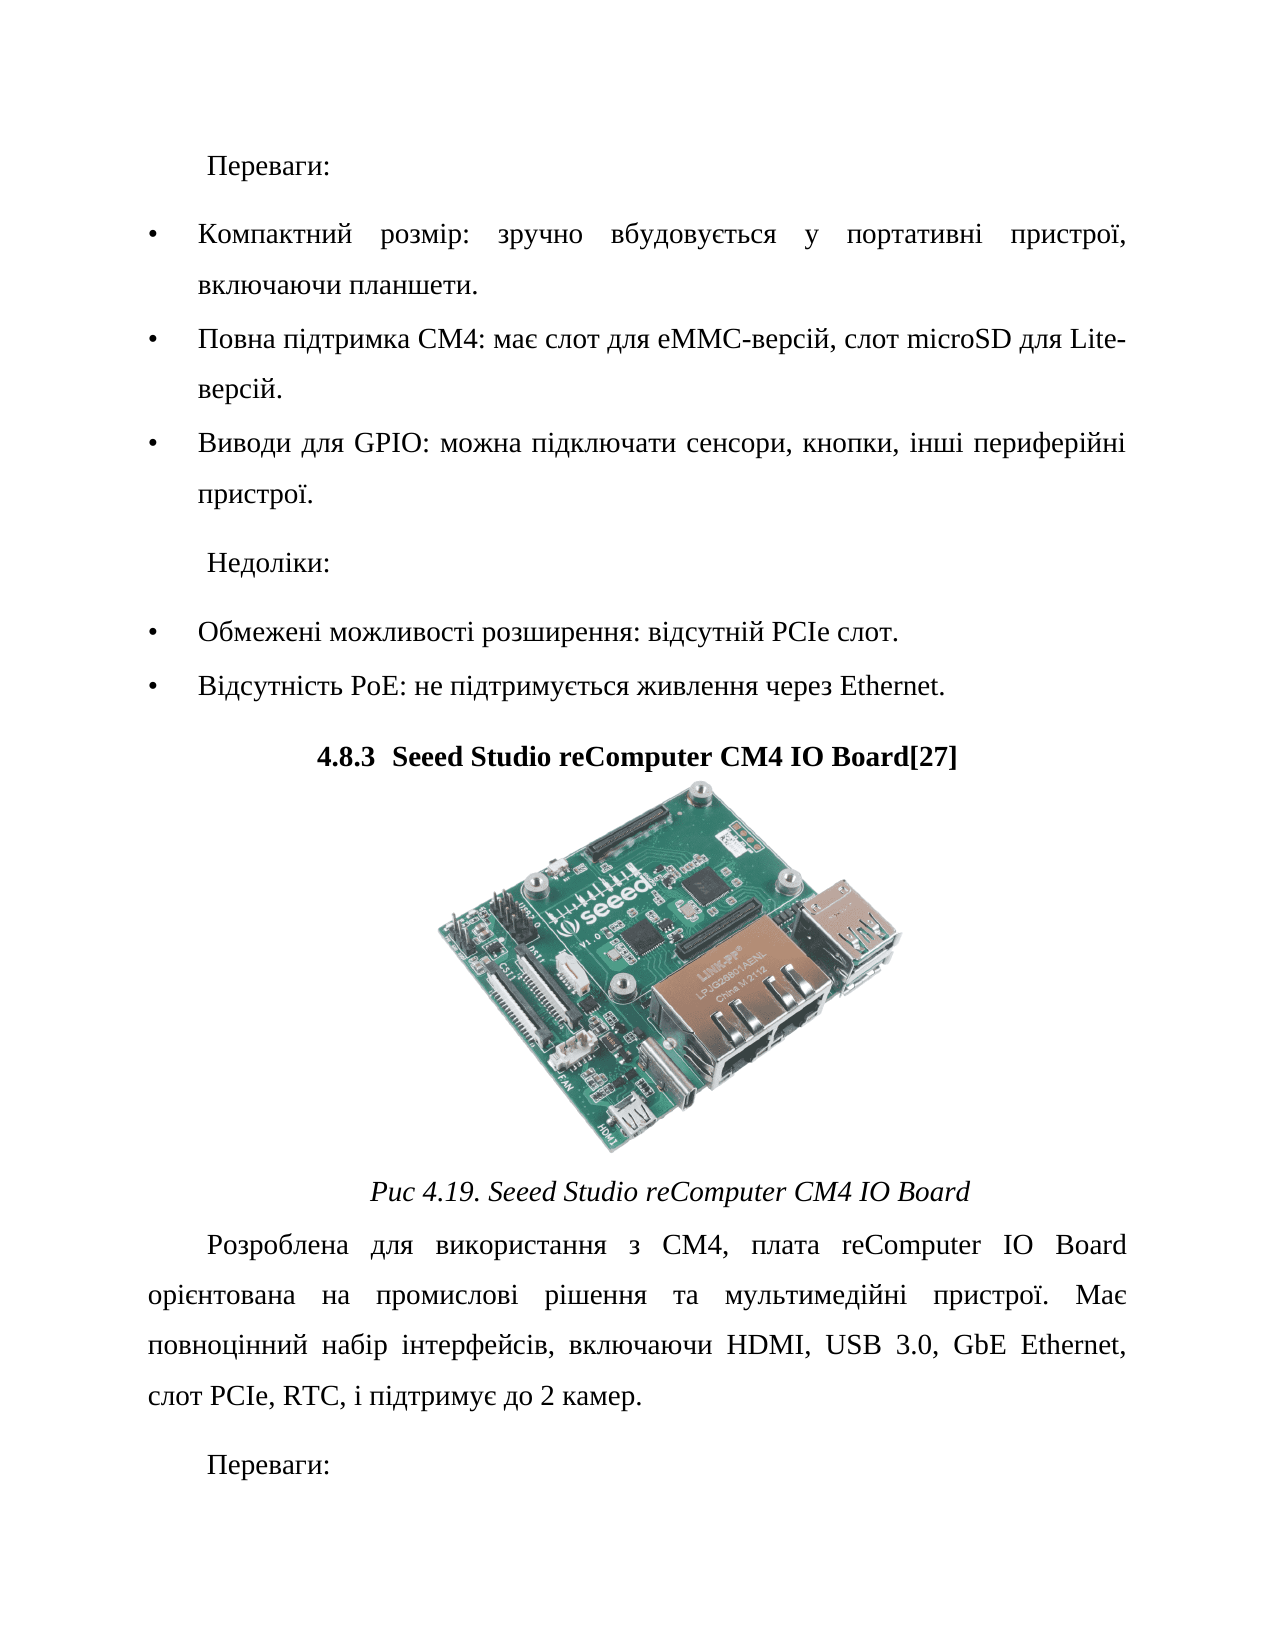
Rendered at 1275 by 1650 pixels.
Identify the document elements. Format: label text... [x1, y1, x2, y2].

picture [433, 772, 907, 1162]
text Переваги: [148, 148, 1127, 181]
list Повна підтримка CM4: має слот для eMMC-версій, слот microSD для Lite-версій. [148, 321, 1127, 405]
text Недоліки: [148, 545, 1127, 578]
list Компактний розмір: зручно вбудовується у портативні пристрої, включаючи планшети. [148, 217, 1127, 301]
list Виводи для GPIO: можна підключати сенсори, кнопки, інші периферійні пристрої. [148, 425, 1127, 509]
list Обмежені можливості розширення: відсутній PCIe слот. [148, 614, 1127, 647]
text Переваги: [148, 1447, 1127, 1480]
subtitle Seeed Studio reComputer CM4 IO Board[27] [148, 739, 1127, 773]
list Відсутність PoE: не підтримується живлення через Ethernet. [148, 668, 1127, 701]
text Рис 4.19. Seeed Studio reComputer CM4 IO Board [148, 1174, 1127, 1208]
text Розроблена для використання з CM4, плата reComputer IO Board орієнтована на промислові рішення та мультимедійні пристрої. Має повноцінний набір інтерфейсів, включаючи HDMI, USB 3.0, GbE Ethernet, слот PCIe, RTC, і підтримує до 2 камер. [148, 1227, 1127, 1411]
